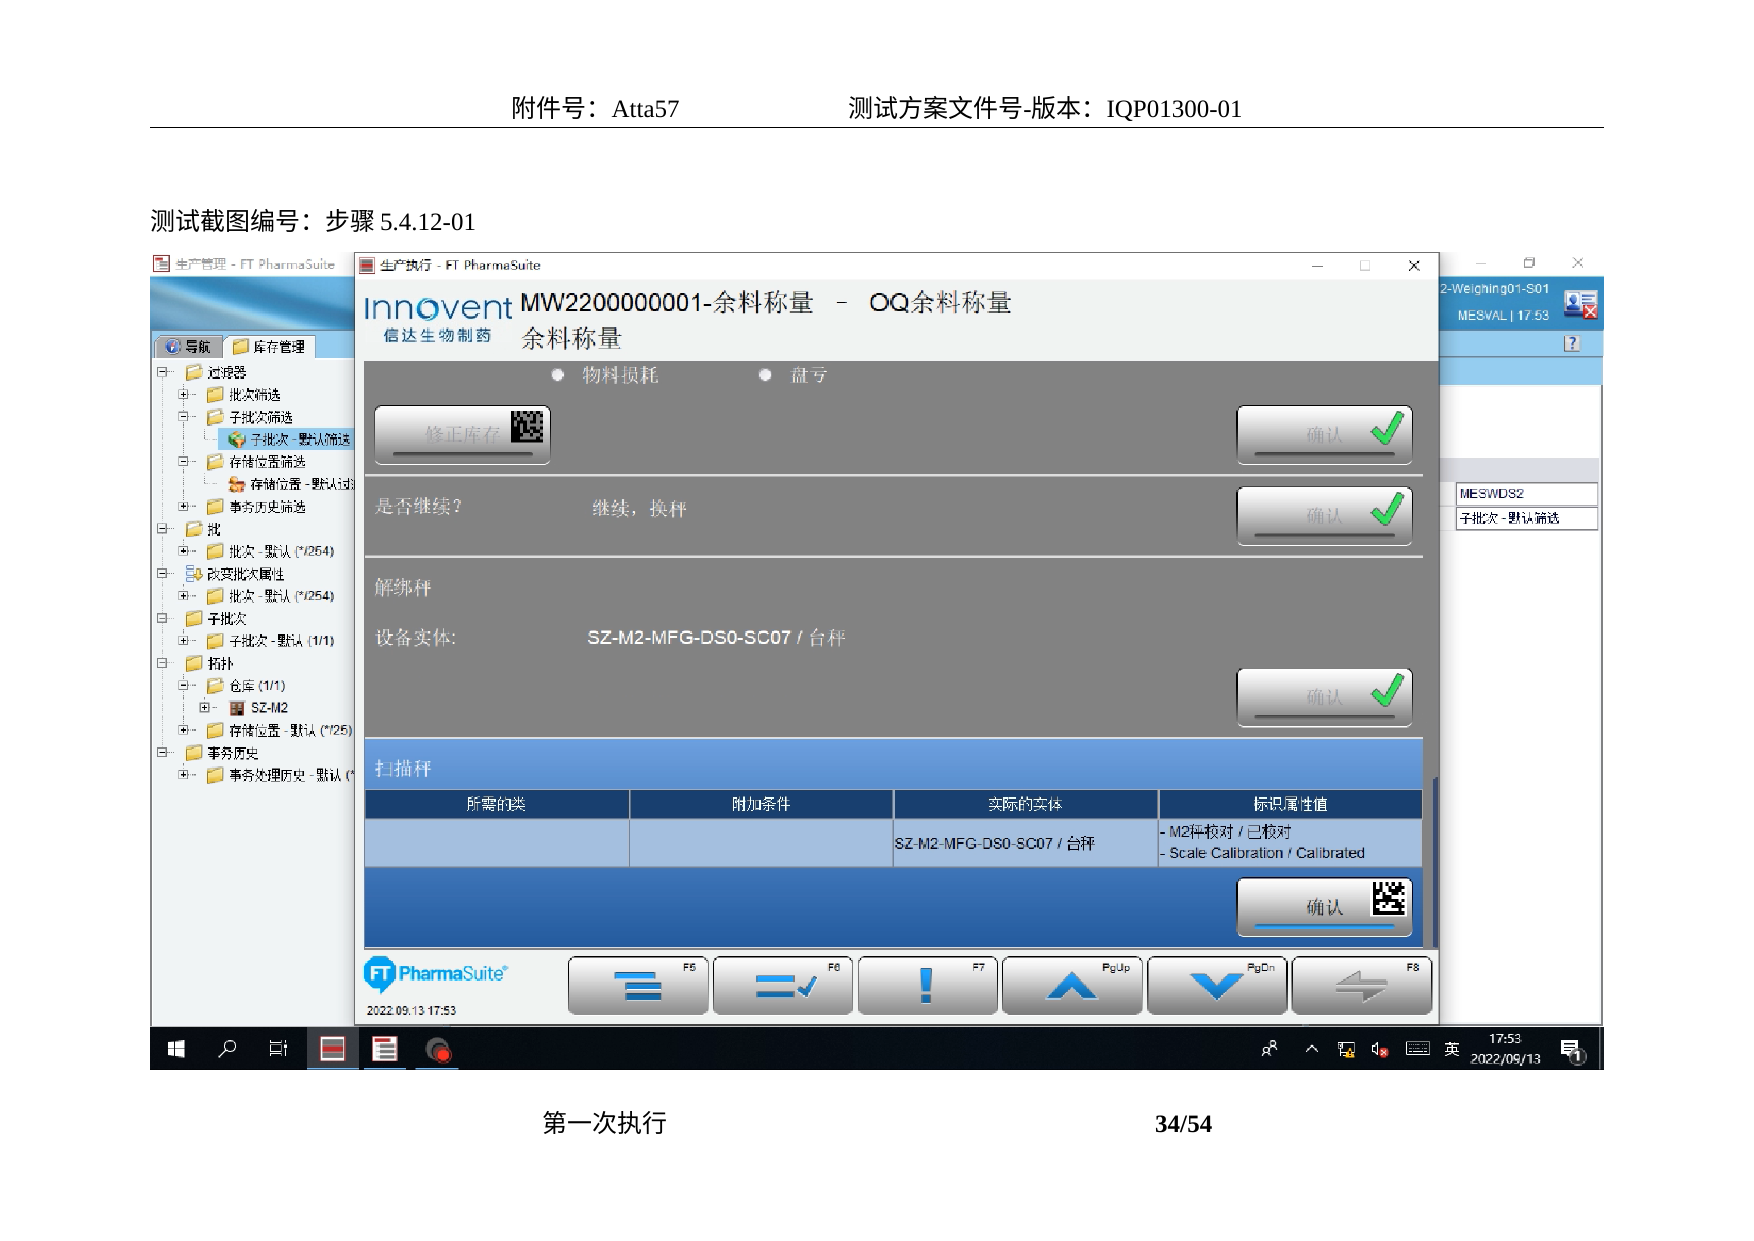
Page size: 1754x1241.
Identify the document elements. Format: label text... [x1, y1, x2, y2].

picture [150, 252, 1604, 1070]
text 测试截图编号：步骤5.4.12-01 [150, 187, 1604, 252]
